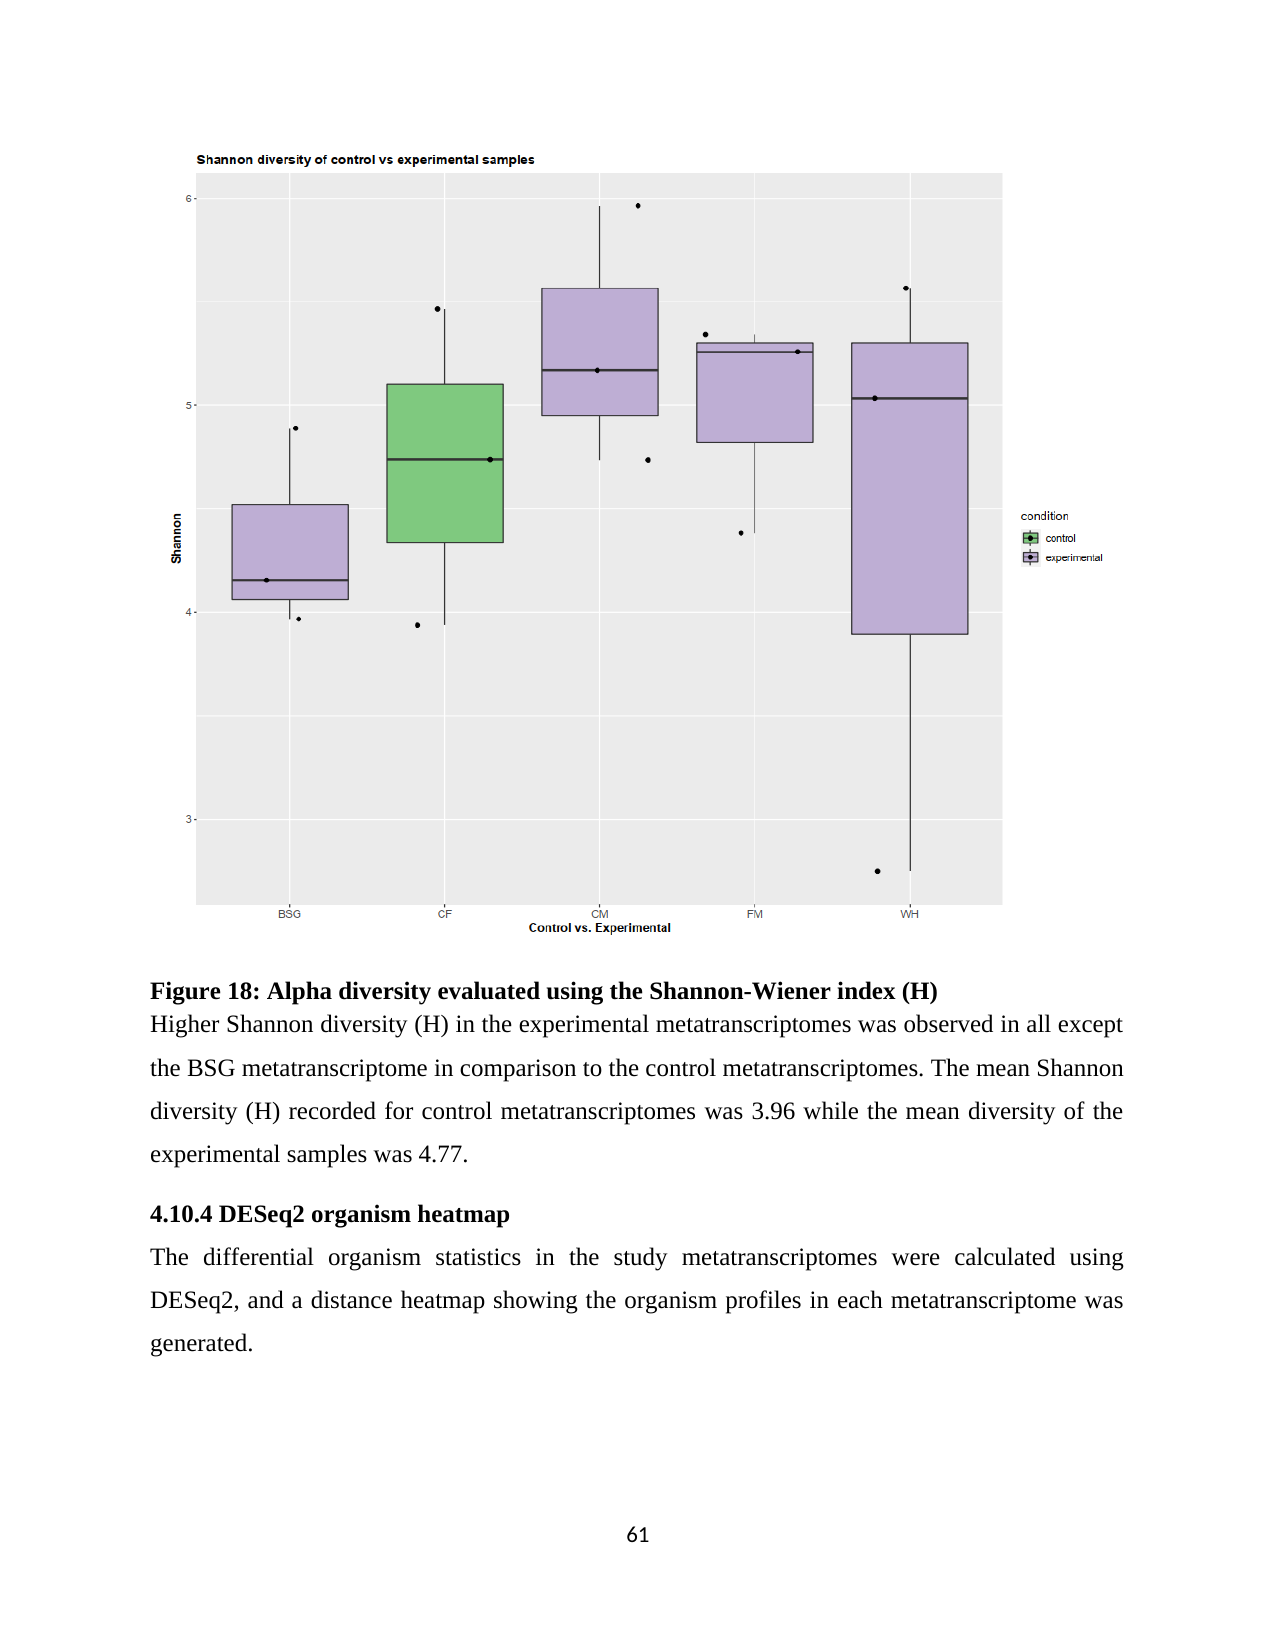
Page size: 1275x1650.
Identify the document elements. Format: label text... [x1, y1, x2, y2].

text Higher Shannon diversity (H) in the experimental metatranscriptomes was observed in all except the BSG metatranscriptome in comparison to the control metatranscriptomes. The mean Shannon diversity (H) recorded for control metatranscriptomes was 3.96 while the mean diversity of the experimental samples was 4.77. [150, 1009, 1125, 1168]
text The differential organism statistics in the study metatranscriptomes were calculated using DESeq2, and a distance heatmap showing the organism profiles in each metatranscriptome was generated. [150, 1242, 1125, 1357]
subtitle 4.10.4 DESeq2 organism heatmap [150, 1199, 1125, 1227]
picture [168, 150, 1107, 938]
